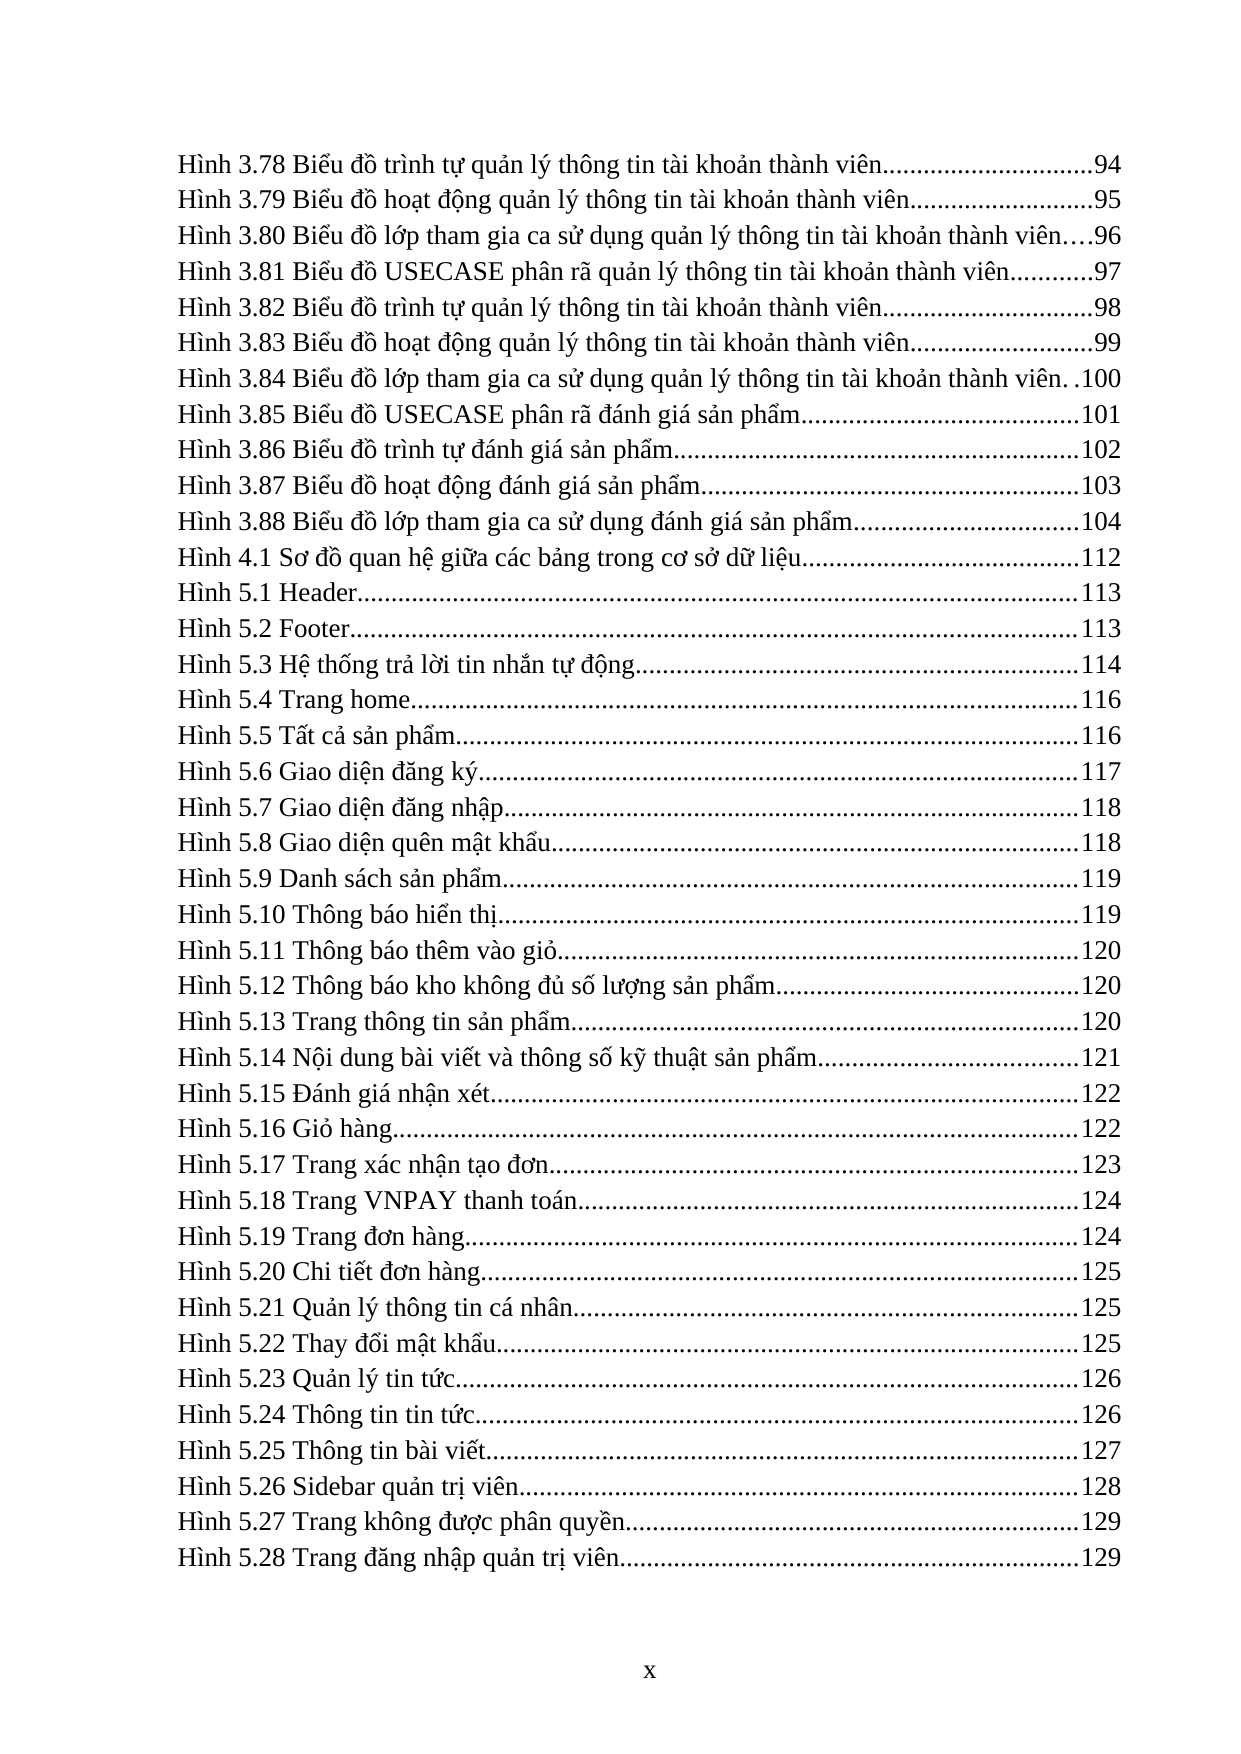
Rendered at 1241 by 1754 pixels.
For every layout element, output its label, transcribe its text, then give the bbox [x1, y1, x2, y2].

text Hình 5.2 Footer 113 [177, 612, 1122, 643]
text Hình 3.82 Biểu đồ trình tự quản lý thông tin tài khoản thành viên 98 [177, 291, 1122, 322]
text Hình 5.21 Quản lý thông tin cá nhân 125 [177, 1291, 1122, 1322]
text Hình 3.85 Biểu đồ USECASE phân rã đánh giá sản phẩm 101 [177, 398, 1122, 429]
text Hình 3.84 Biểu đồ lớp tham gia ca sử dụng quản lý thông tin tài khoản thành viên 100 [177, 362, 1122, 393]
text Hình 4.1 Sơ đồ quan hệ giữa các bảng trong cơ sở dữ liệu 112 [177, 541, 1122, 572]
text Hình 3.80 Biểu đồ lớp tham gia ca sử dụng quản lý thông tin tài khoản thành viên 96 [177, 219, 1122, 250]
text Hình 5.24 Thông tin tin tức 126 [177, 1398, 1122, 1429]
text Hình 5.8 Giao diện quên mật khẩu 118 [177, 827, 1122, 858]
text Hình 5.25 Thông tin bài viết 127 [177, 1434, 1122, 1465]
text Hình 5.7 Giao diện đăng nhập 118 [177, 791, 1122, 822]
text Hình 5.26 Sidebar quản trị viên 128 [177, 1470, 1122, 1501]
text Hình 5.14 Nội dung bài viết và thông số kỹ thuật sản phẩm 121 [177, 1041, 1122, 1072]
text Hình 3.81 Biểu đồ USECASE phân rã quản lý thông tin tài khoản thành viên 97 [177, 255, 1122, 286]
text Hình 5.22 Thay đổi mật khẩu 125 [177, 1327, 1122, 1358]
text Hình 3.86 Biểu đồ trình tự đánh giá sản phẩm 102 [177, 433, 1122, 465]
text Hình 5.5 Tất cả sản phẩm 116 [177, 719, 1122, 751]
text Hình 5.6 Giao diện đăng ký 117 [177, 755, 1122, 786]
text Hình 3.79 Biểu đồ hoạt động quản lý thông tin tài khoản thành viên 95 [177, 183, 1122, 214]
text Hình 5.11 Thông báo thêm vào giỏ 120 [177, 934, 1122, 965]
text Hình 5.28 Trang đăng nhập quản trị viên 129 [177, 1541, 1122, 1572]
text Hình 3.87 Biểu đồ hoạt động đánh giá sản phẩm 103 [177, 469, 1122, 500]
text Hình 5.4 Trang home 116 [177, 684, 1122, 715]
text Hình 5.9 Danh sách sản phẩm 119 [177, 862, 1122, 893]
text Hình 5.17 Trang xác nhận tạo đơn 123 [177, 1148, 1122, 1179]
text Hình 5.27 Trang không được phân quyền 129 [177, 1505, 1122, 1537]
text Hình 5.12 Thông báo kho không đủ số lượng sản phẩm 120 [177, 969, 1122, 1001]
text Hình 5.23 Quản lý tin tức 126 [177, 1362, 1122, 1394]
text Hình 5.16 Giỏ hàng 122 [177, 1112, 1122, 1143]
text Hình 5.10 Thông báo hiển thị 119 [177, 898, 1122, 929]
text Hình 5.18 Trang VNPAY thanh toán 124 [177, 1184, 1122, 1215]
text Hình 3.88 Biểu đồ lớp tham gia ca sử dụng đánh giá sản phẩm 104 [177, 505, 1122, 536]
text Hình 5.13 Trang thông tin sản phẩm 120 [177, 1005, 1122, 1036]
text Hình 5.3 Hệ thống trả lời tin nhắn tự động 114 [177, 648, 1122, 679]
text Hình 5.19 Trang đơn hàng 124 [177, 1219, 1122, 1251]
text Hình 3.78 Biểu đồ trình tự quản lý thông tin tài khoản thành viên 94 [177, 148, 1122, 179]
text Hình 5.20 Chi tiết đơn hàng 125 [177, 1255, 1122, 1286]
text Hình 5.15 Đánh giá nhận xét 122 [177, 1077, 1122, 1108]
text Hình 3.83 Biểu đồ hoạt động quản lý thông tin tài khoản thành viên 99 [177, 326, 1122, 357]
text Hình 5.1 Header 113 [177, 576, 1122, 608]
